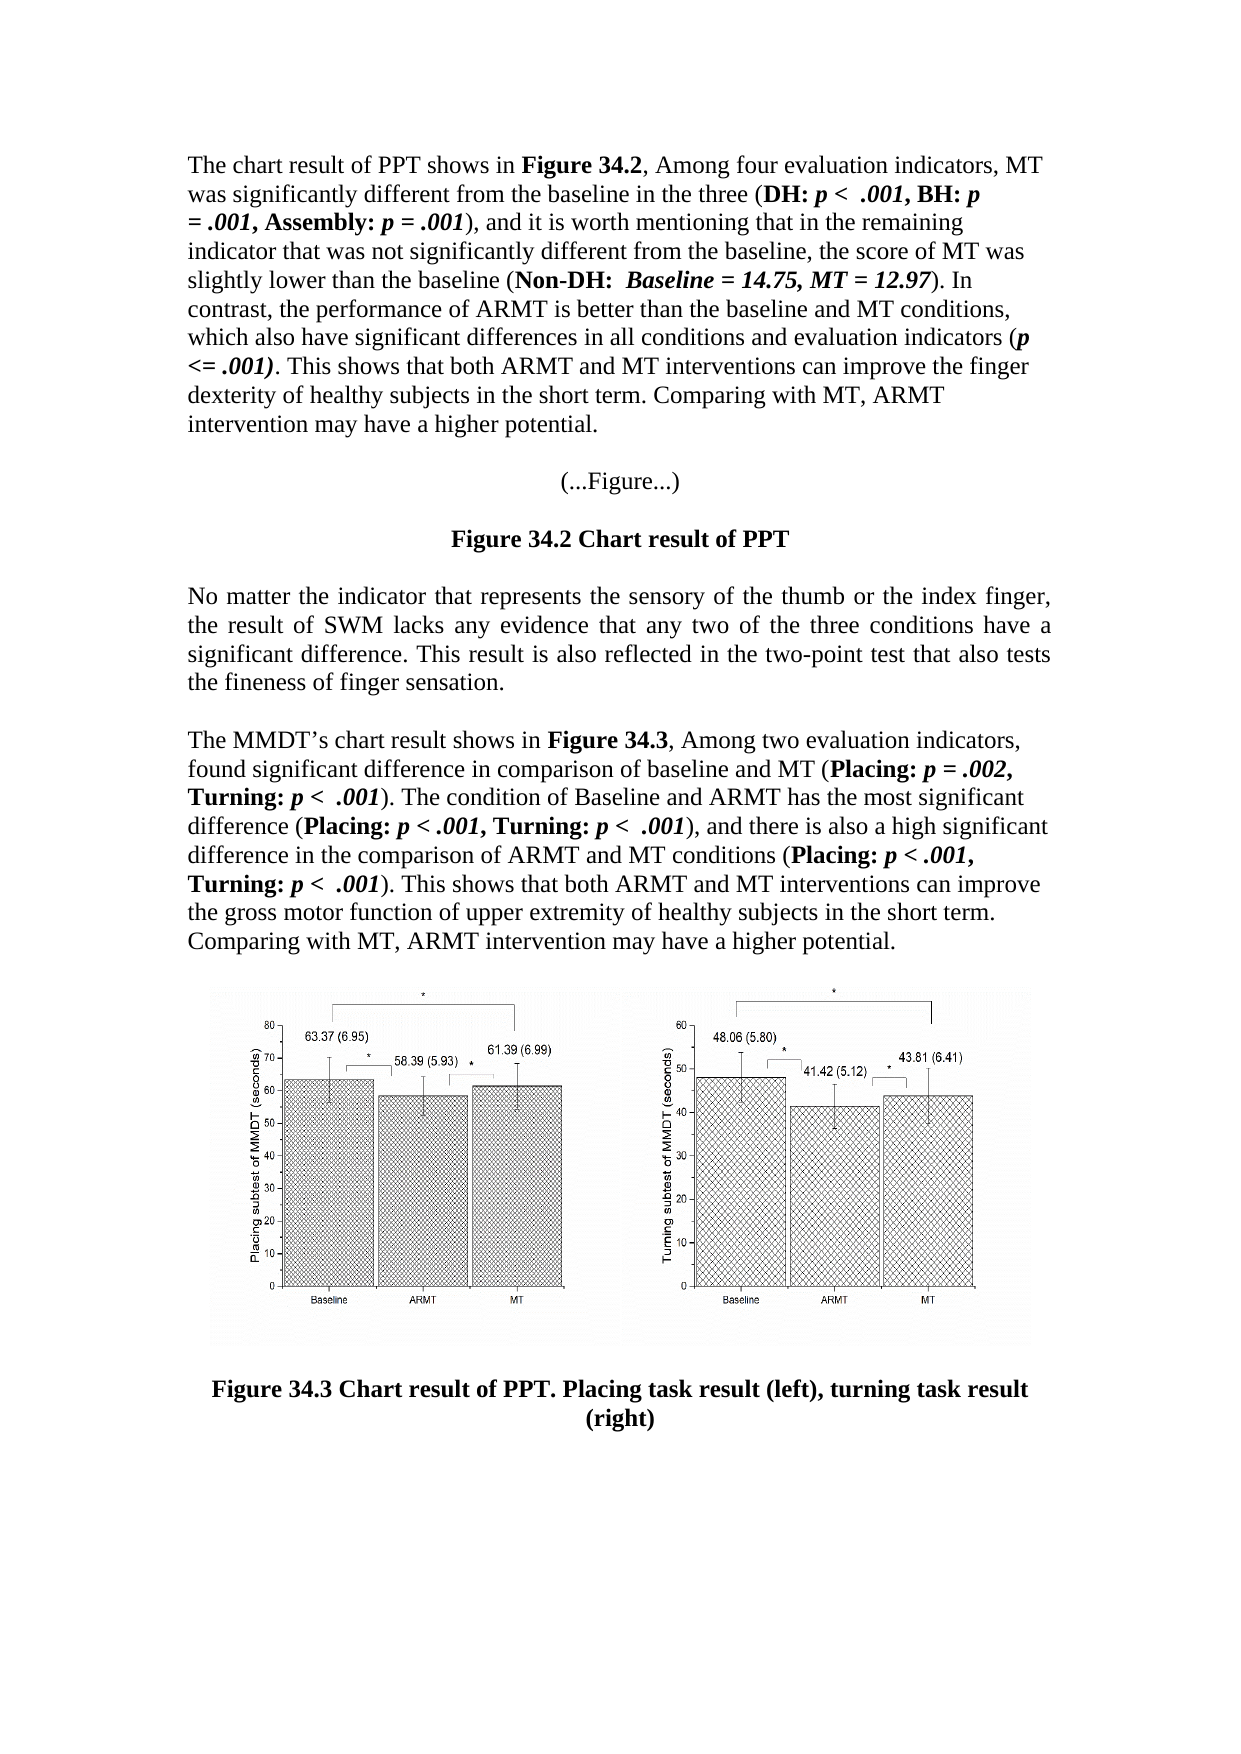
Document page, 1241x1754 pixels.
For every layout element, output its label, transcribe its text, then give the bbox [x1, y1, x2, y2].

text Figure 34.3 Chart result of PPT. Placing task result (left), turning task result (right) [187, 1374, 1053, 1431]
text (...Figure...) [187, 466, 1053, 495]
text No matter the indicator that represents the sensory of the thumb or the index finger, the result of SWM lacks any evidence that any two of the three conditions have a significant difference. This result is also reflected in the two-point test that also tests the fineness of finger sensation. [187, 581, 1053, 696]
picture [208, 983, 1032, 1346]
text The MMDT’s chart result shows in Figure 34.3, Among two evaluation indicators, found significant difference in comparison of baseline and MT (Placing: p = .002, Turning: p < .001). The condition of Baseline and ARMT has the most significant difference (Placing: p < .001, Turning: p < .001), and there is also a high significant difference in the comparison of ARMT and MT conditions (Placing: p < .001, Turning: p < .001). This shows that both ARMT and MT interventions can improve the gross motor function of upper extremity of healthy subjects in the short term. Comparing with MT, ARMT intervention may have a higher potential. [187, 725, 1053, 955]
text Figure 34.2 Chart result of PPT [187, 524, 1053, 552]
text The chart result of PPT shows in Figure 34.2, Among four evaluation indicators, MT was significantly different from the baseline in the three (DH: p < .001, BH: p = .001, Assembly: p = .001), and it is worth mentioning that in the remaining indicator that was not significantly different from the baseline, the score of MT was slightly lower than the baseline (Non-DH: Baseline = 14.75, MT = 12.97). In contrast, the performance of ARMT is better than the baseline and MT conditions, which also have significant differences in all conditions and evaluation indicators (p <= .001). This shows that both ARMT and MT interventions can improve the finger dexterity of healthy subjects in the short term. Comparing with MT, ARMT intervention may have a higher potential. [187, 150, 1053, 437]
